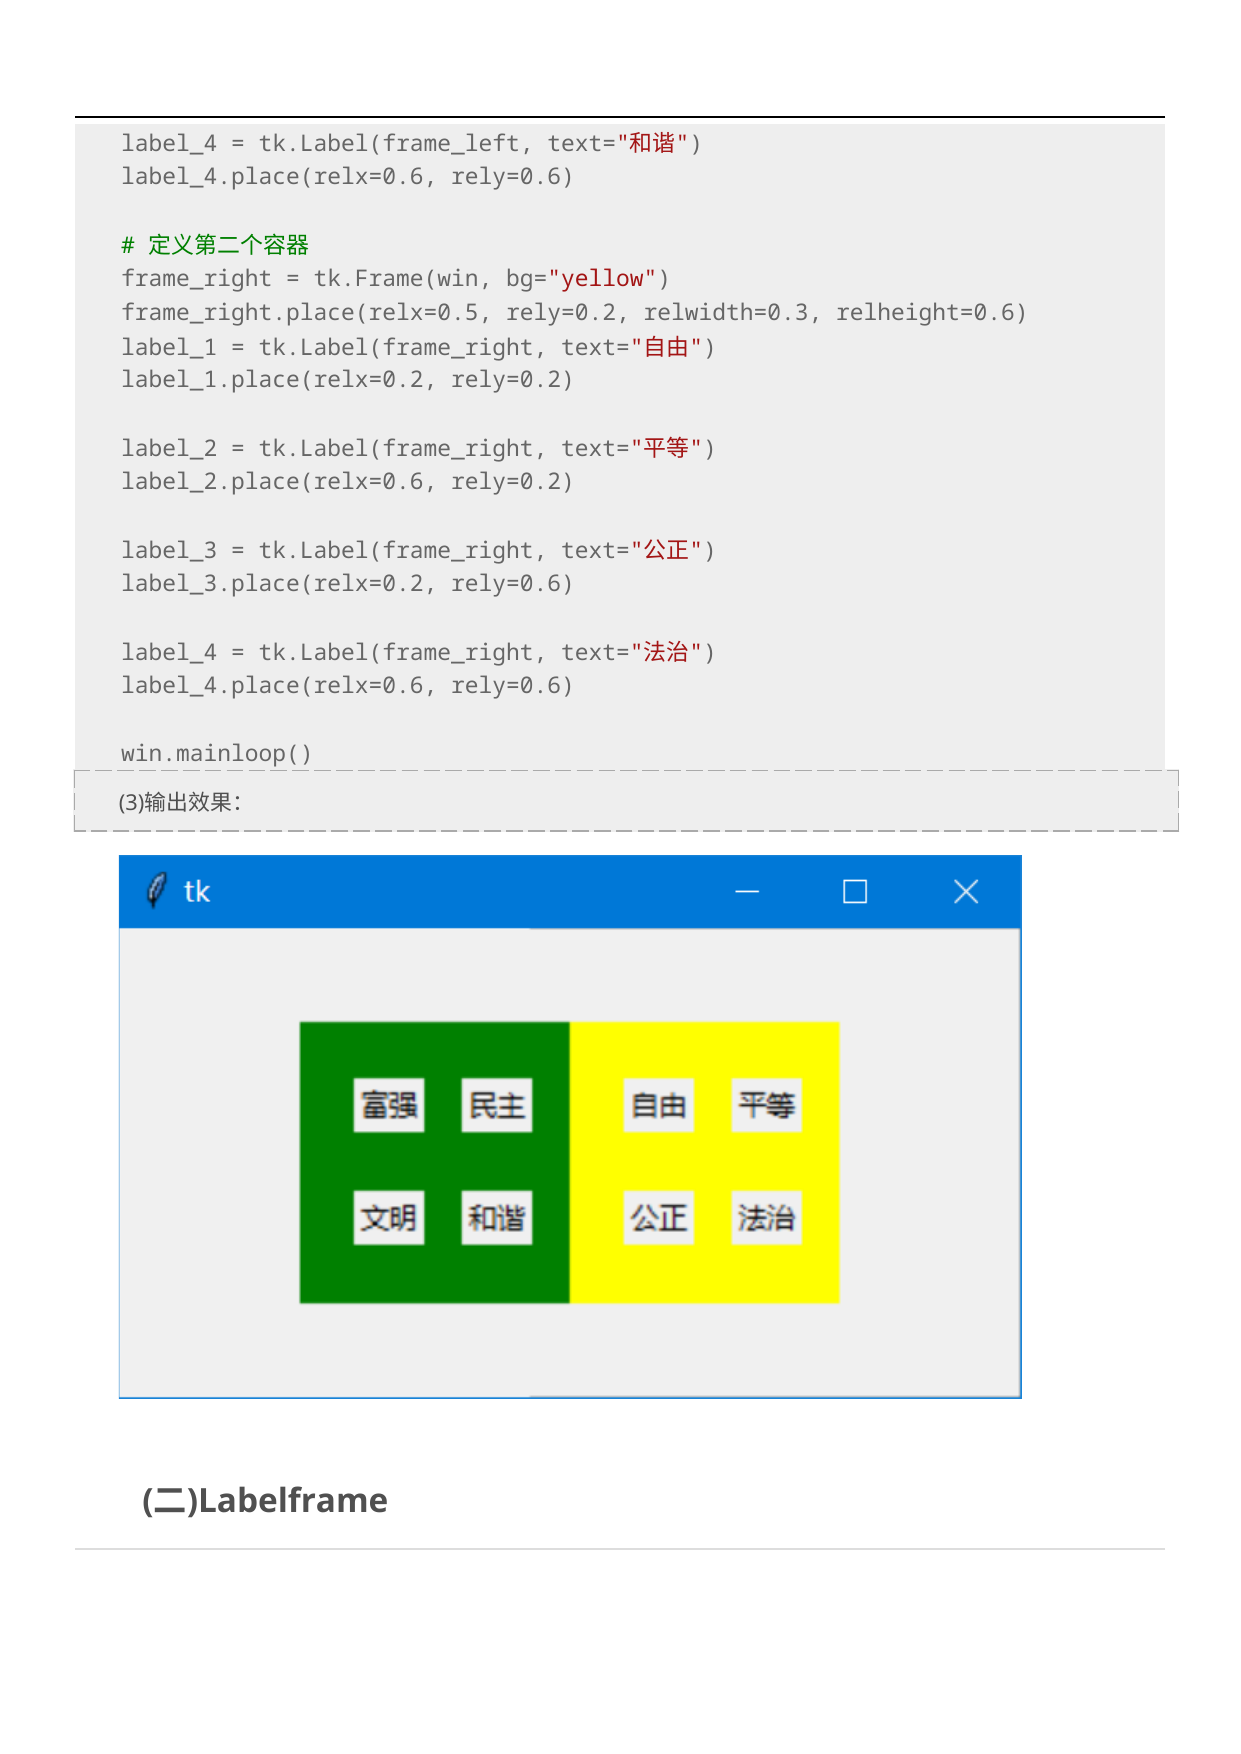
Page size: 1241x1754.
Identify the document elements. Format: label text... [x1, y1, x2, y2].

text frame_right.place(relx=0.5, rely=0.2, relwidth=0.3, relheight=0.6) [75, 294, 1165, 328]
text label_2.place(relx=0.6, rely=0.2) [75, 464, 1165, 498]
text win.mainloop() [75, 736, 1165, 769]
text label_1.place(relx=0.2, rely=0.2) [75, 362, 1165, 396]
text label_1 = tk.Label(frame_right, text="自由") [75, 328, 1165, 362]
text label_3.place(relx=0.2, rely=0.6) [75, 566, 1165, 600]
text label_4.place(relx=0.6, rely=0.6) [75, 158, 1165, 192]
text label_4 = tk.Label(frame_right, text="法治") [75, 634, 1165, 668]
text label_3 = tk.Label(frame_right, text="公正") [75, 532, 1165, 566]
text label_4 = tk.Label(frame_left, text="和谐") [75, 124, 1165, 158]
text label_4.place(relx=0.6, rely=0.6) [75, 668, 1165, 702]
text (3)输出效果： [73, 769, 1179, 832]
text frame_right = tk.Frame(win, bg="yellow") [75, 260, 1165, 294]
text (二)Labelframe [75, 1464, 1165, 1548]
picture [118, 855, 1022, 1399]
text # 定义第二个容器 [75, 226, 1165, 260]
text label_2 = tk.Label(frame_right, text="平等") [75, 430, 1165, 464]
